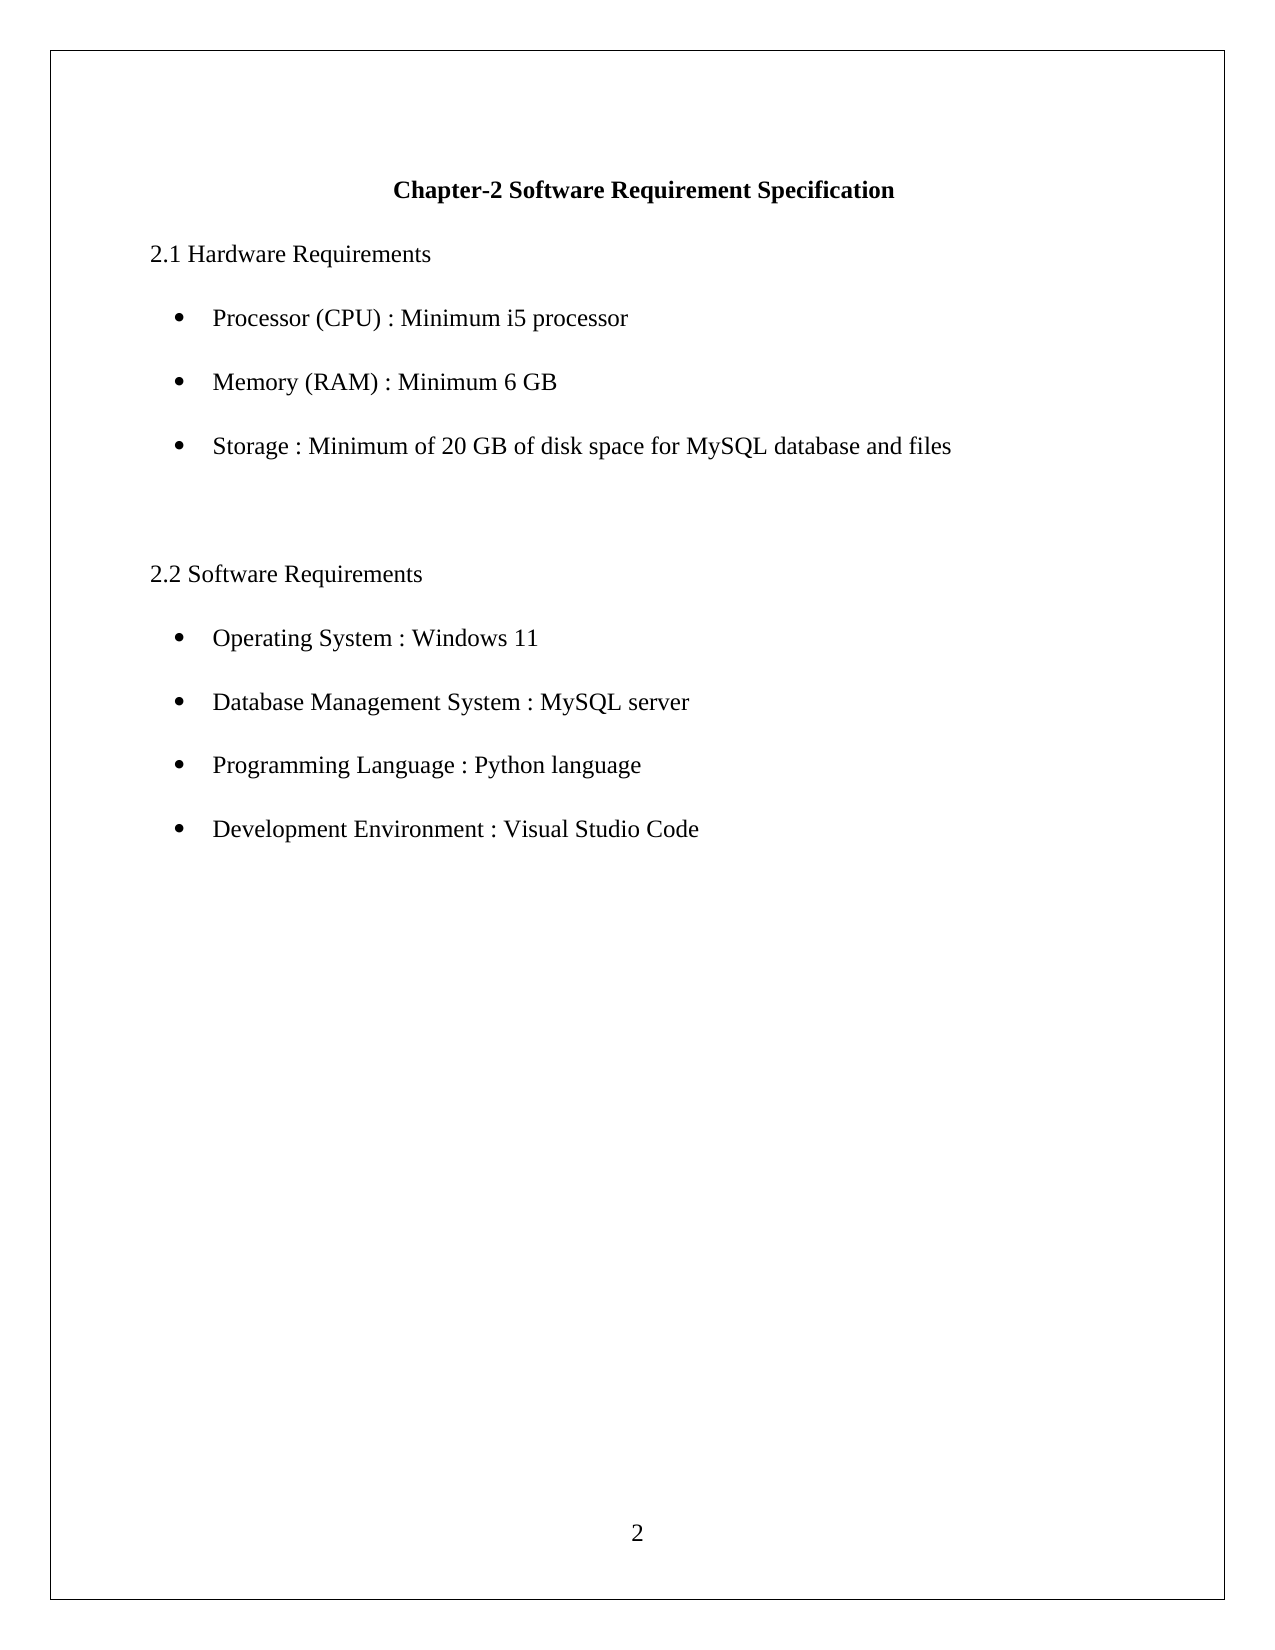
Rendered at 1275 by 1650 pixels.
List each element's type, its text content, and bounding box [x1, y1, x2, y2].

text Chapter-2 Software Requirement Specification [150, 175, 1138, 204]
text 2 [137, 1518, 1138, 1547]
list Processor (CPU) : Minimum i5 processor [175, 303, 1138, 332]
list Development Environment : Visual Studio Code [175, 814, 1138, 843]
list Programming Language : Python language [175, 751, 1138, 779]
list Operating System : Windows 11 [175, 623, 1138, 651]
list Database Management System : MySQL server [175, 687, 1138, 715]
list Storage : Minimum of 20 GB of disk space for MySQL database and files [175, 431, 1138, 459]
text 2.1 Hardware Requirements [150, 239, 1138, 268]
text 2.2 Software Requirements [150, 559, 1138, 587]
list Memory (RAM) : Minimum 6 GB [175, 367, 1138, 396]
